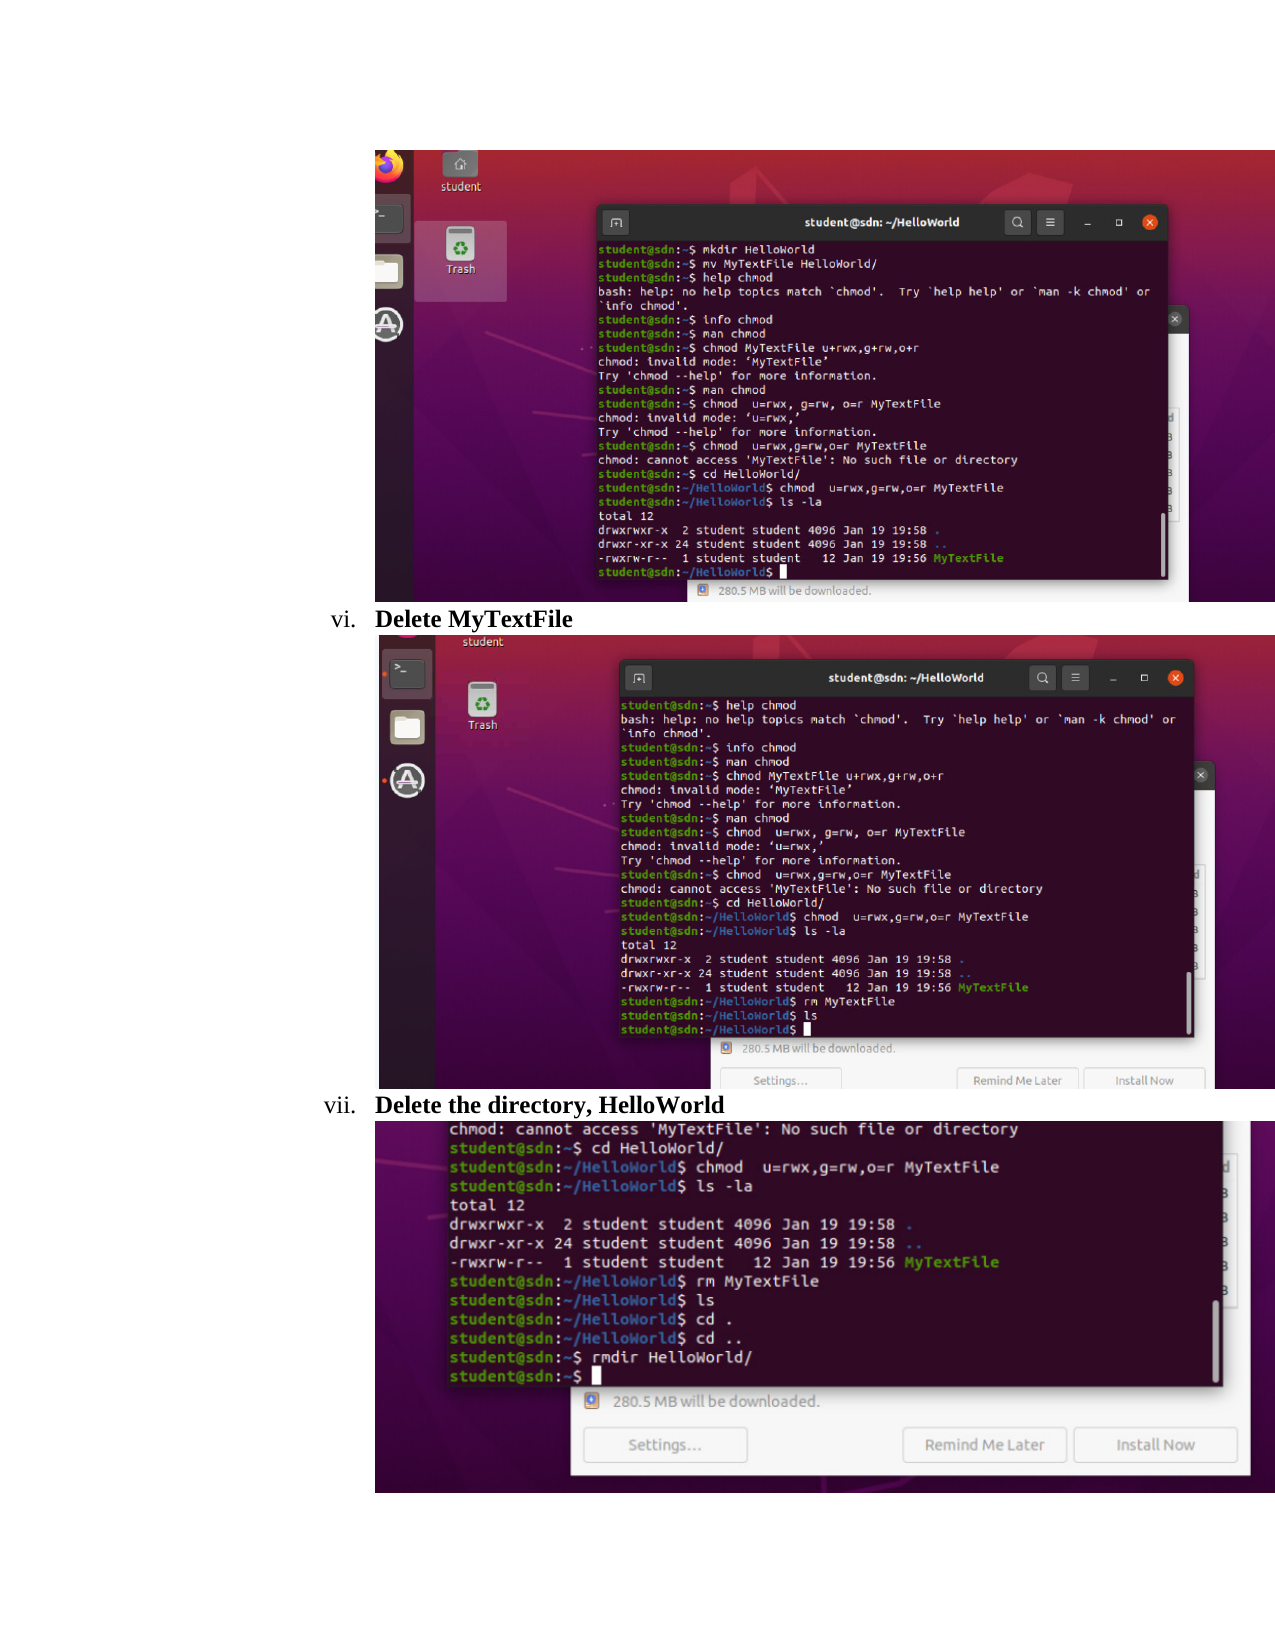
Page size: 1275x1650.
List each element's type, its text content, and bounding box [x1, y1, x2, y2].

picture [375, 150, 1275, 602]
list Delete the directory, HelloWorld [356, 1091, 1125, 1119]
picture [375, 1121, 1275, 1493]
picture [375, 635, 1275, 1089]
list Delete MyTextFile [356, 604, 1125, 633]
